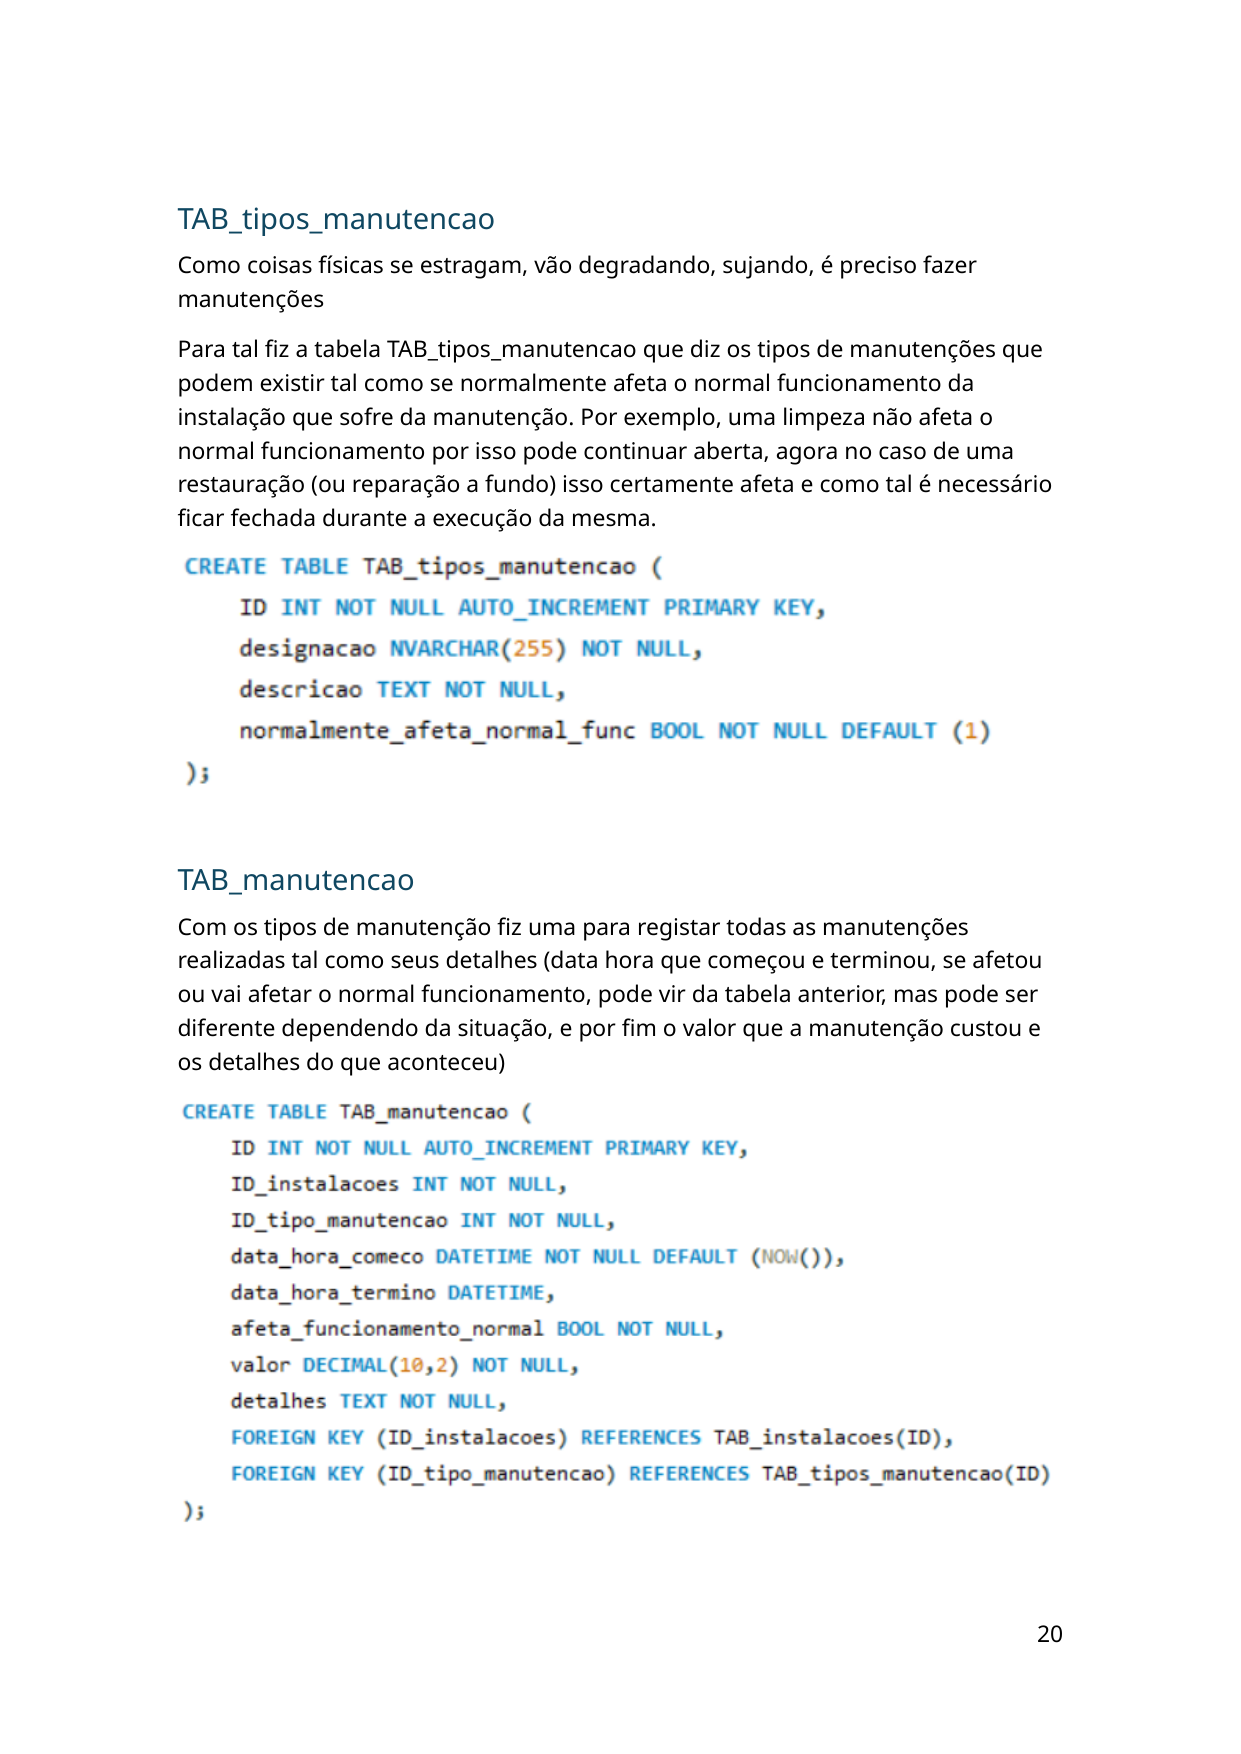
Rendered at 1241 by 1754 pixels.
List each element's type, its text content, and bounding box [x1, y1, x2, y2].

picture [177, 1096, 1063, 1529]
text Com os tipos de manutenção fiz uma para registar todas as manutenções realizadas tal como seus detalhes (data hora que começou e terminou, se afetou ou vai afetar o normal funcionamento, pode vir da tabela anterior, mas pode ser diferente dependendo da situação, e por fim o valor que a manutenção custou e os detalhes do que aconteceu) [177, 911, 1063, 1077]
picture [177, 552, 1009, 790]
subtitle TAB_tipos_manutencao [177, 198, 1063, 238]
subtitle TAB_manutencao [177, 859, 1063, 899]
text Como coisas físicas se estragam, vão degradando, sujando, é preciso fazer manutenções [177, 249, 1063, 314]
text Para tal fiz a tabela TAB_tipos_manutencao que diz os tipos de manutenções que podem existir tal como se normalmente afeta o normal funcionamento da instalação que sofre da manutenção. Por exemplo, uma limpeza não afeta o normal funcionamento por isso pode continuar aberta, agora no caso de uma restauração (ou reparação a fundo) isso certamente afeta e como tal é necessário ficar fechada durante a execução da mesma. [177, 333, 1063, 533]
